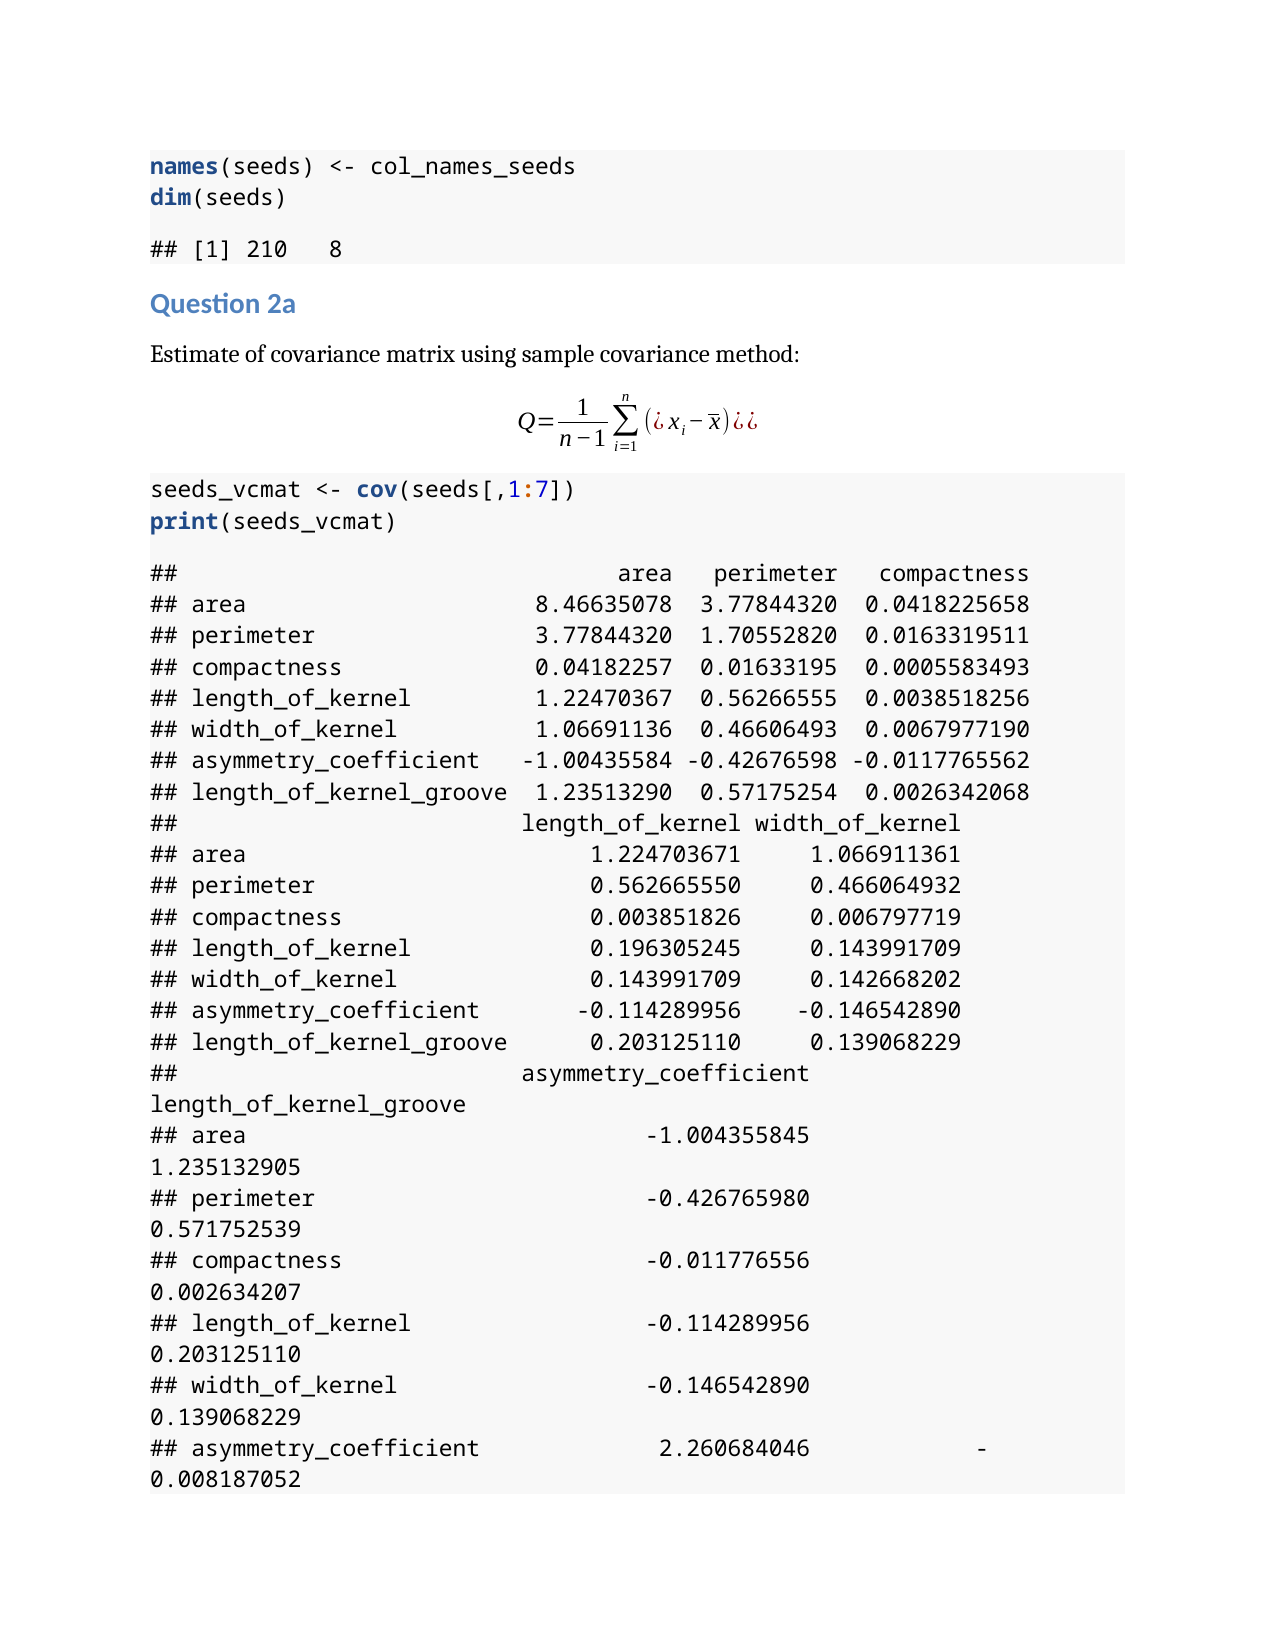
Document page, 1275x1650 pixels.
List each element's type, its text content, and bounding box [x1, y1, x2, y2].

text Estimate of covariance matrix using sample covariance method: [150, 340, 1125, 368]
subtitle Question 2a [150, 285, 1125, 321]
text seeds_vcmat <- cov(seeds[,1:7]) print(seeds_vcmat) [150, 473, 1125, 536]
text ## [1] 210 8 [150, 233, 1125, 264]
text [150, 557, 1125, 1494]
